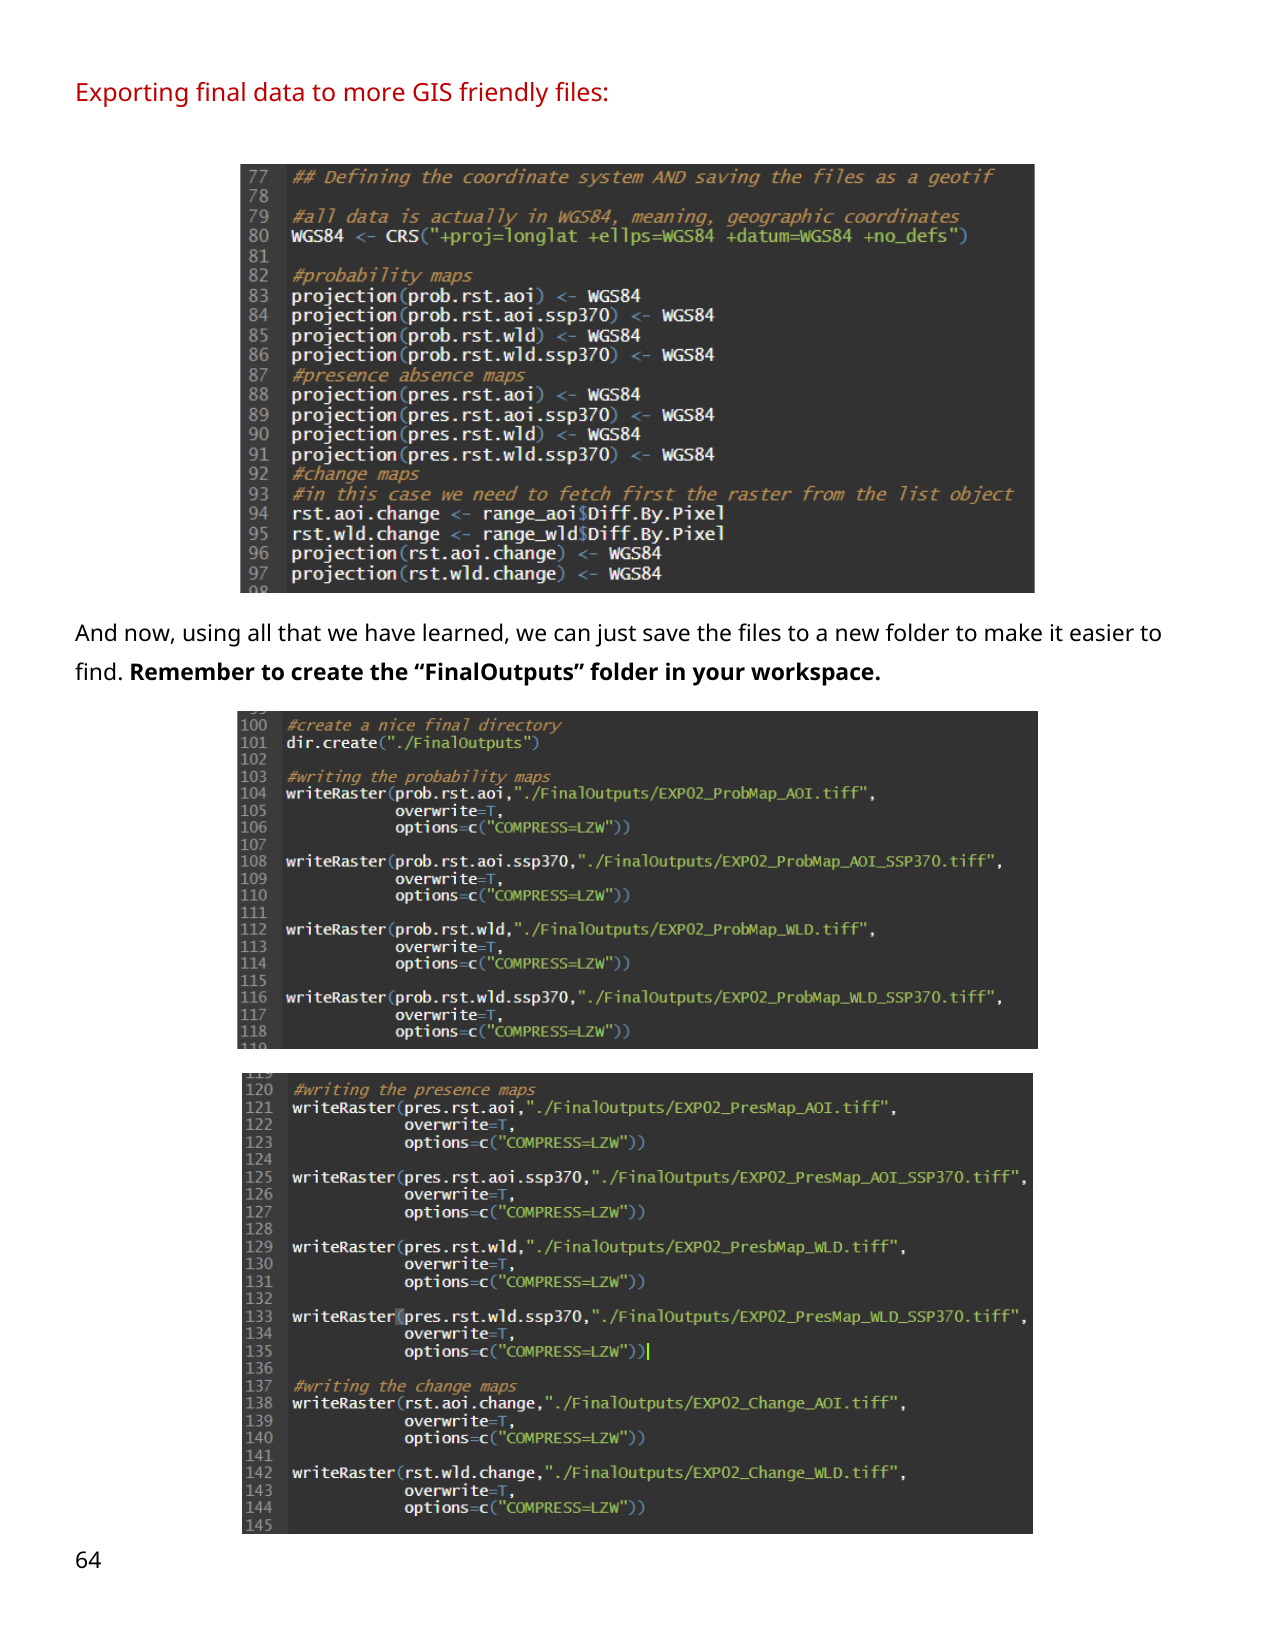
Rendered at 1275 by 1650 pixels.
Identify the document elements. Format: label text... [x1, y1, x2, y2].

subtitle Exporting final data to more GIS friendly files: [75, 75, 1200, 109]
picture [237, 711, 1038, 1049]
text And now, using all that we have learned, we can just save the files to a new folder to make it easier to find. Remember to create the “FinalOutputs” folder in your workspace. [75, 617, 1200, 687]
picture [240, 164, 1035, 593]
picture [242, 1073, 1033, 1534]
